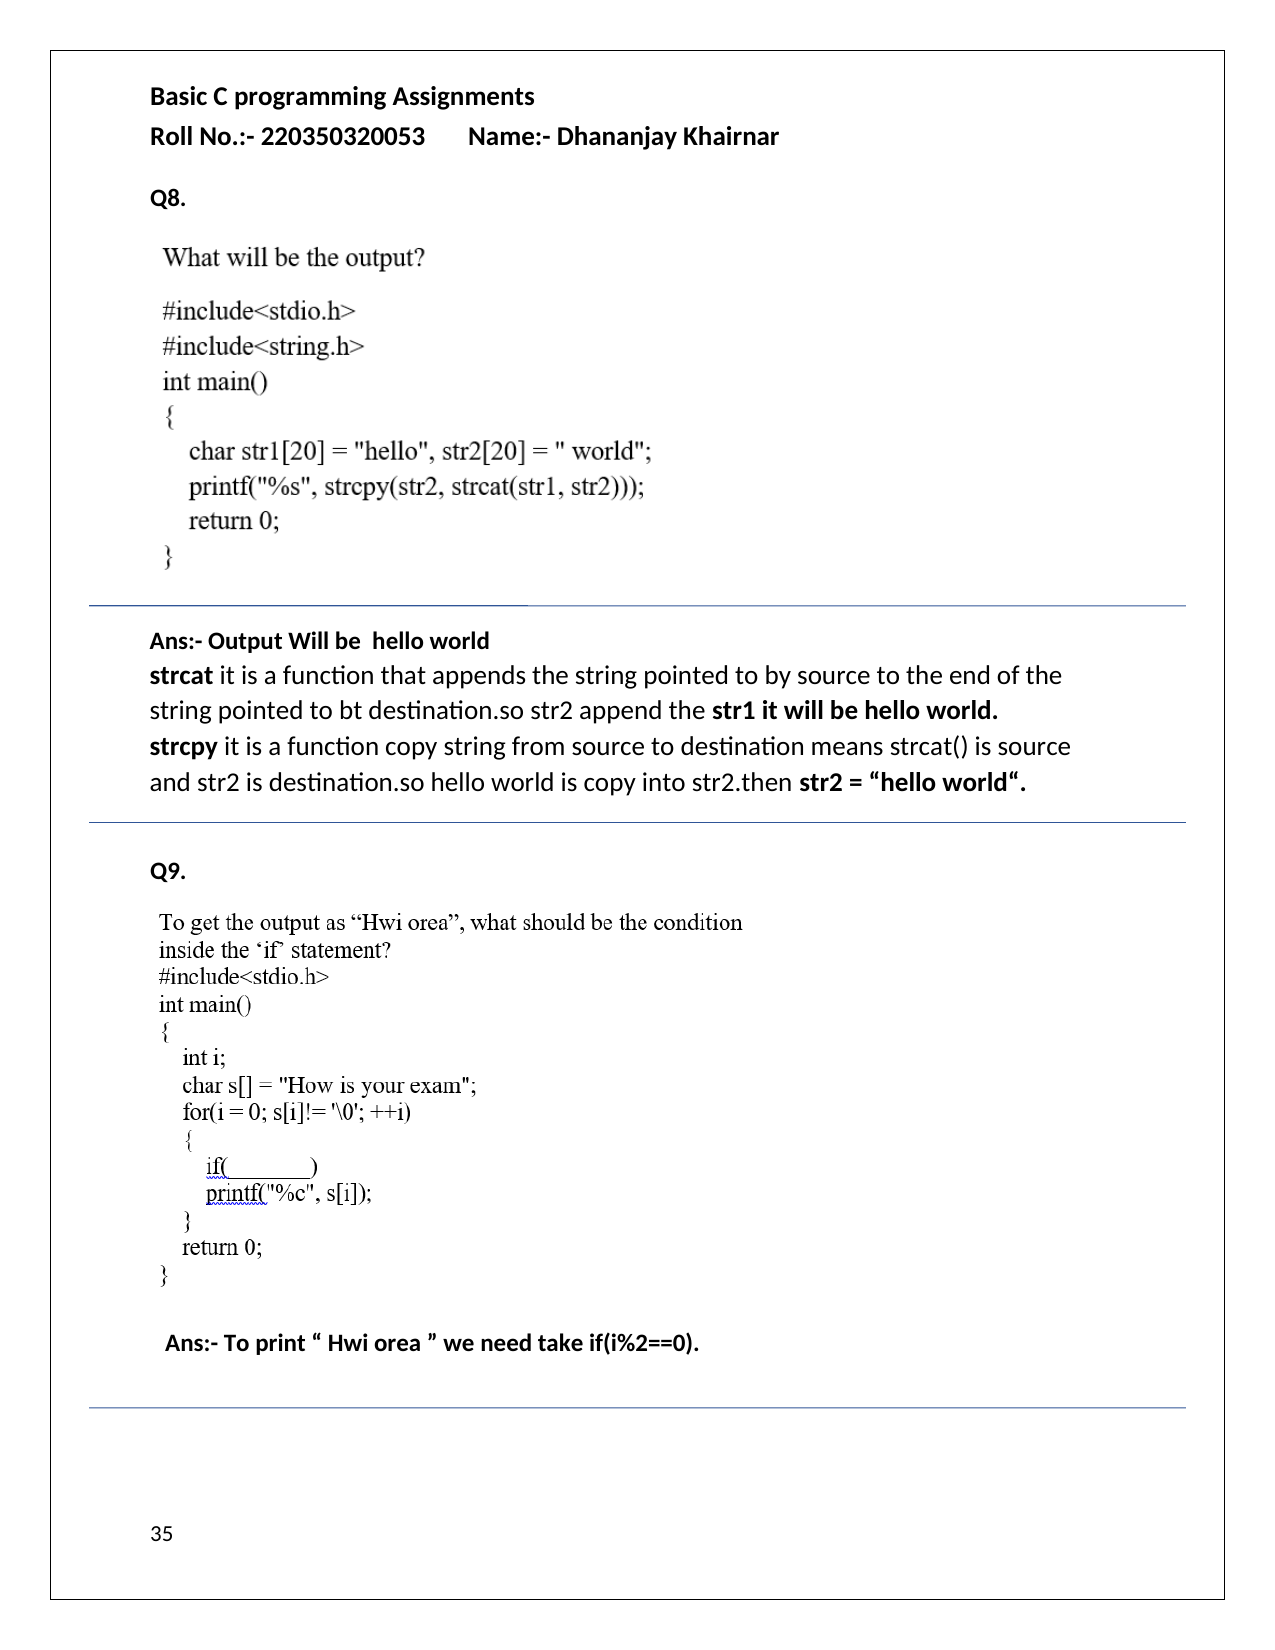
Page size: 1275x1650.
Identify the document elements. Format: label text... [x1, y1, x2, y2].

text Q9. [150, 823, 1125, 886]
text Q8. [150, 183, 1125, 213]
text Q9. [150, 607, 1125, 822]
